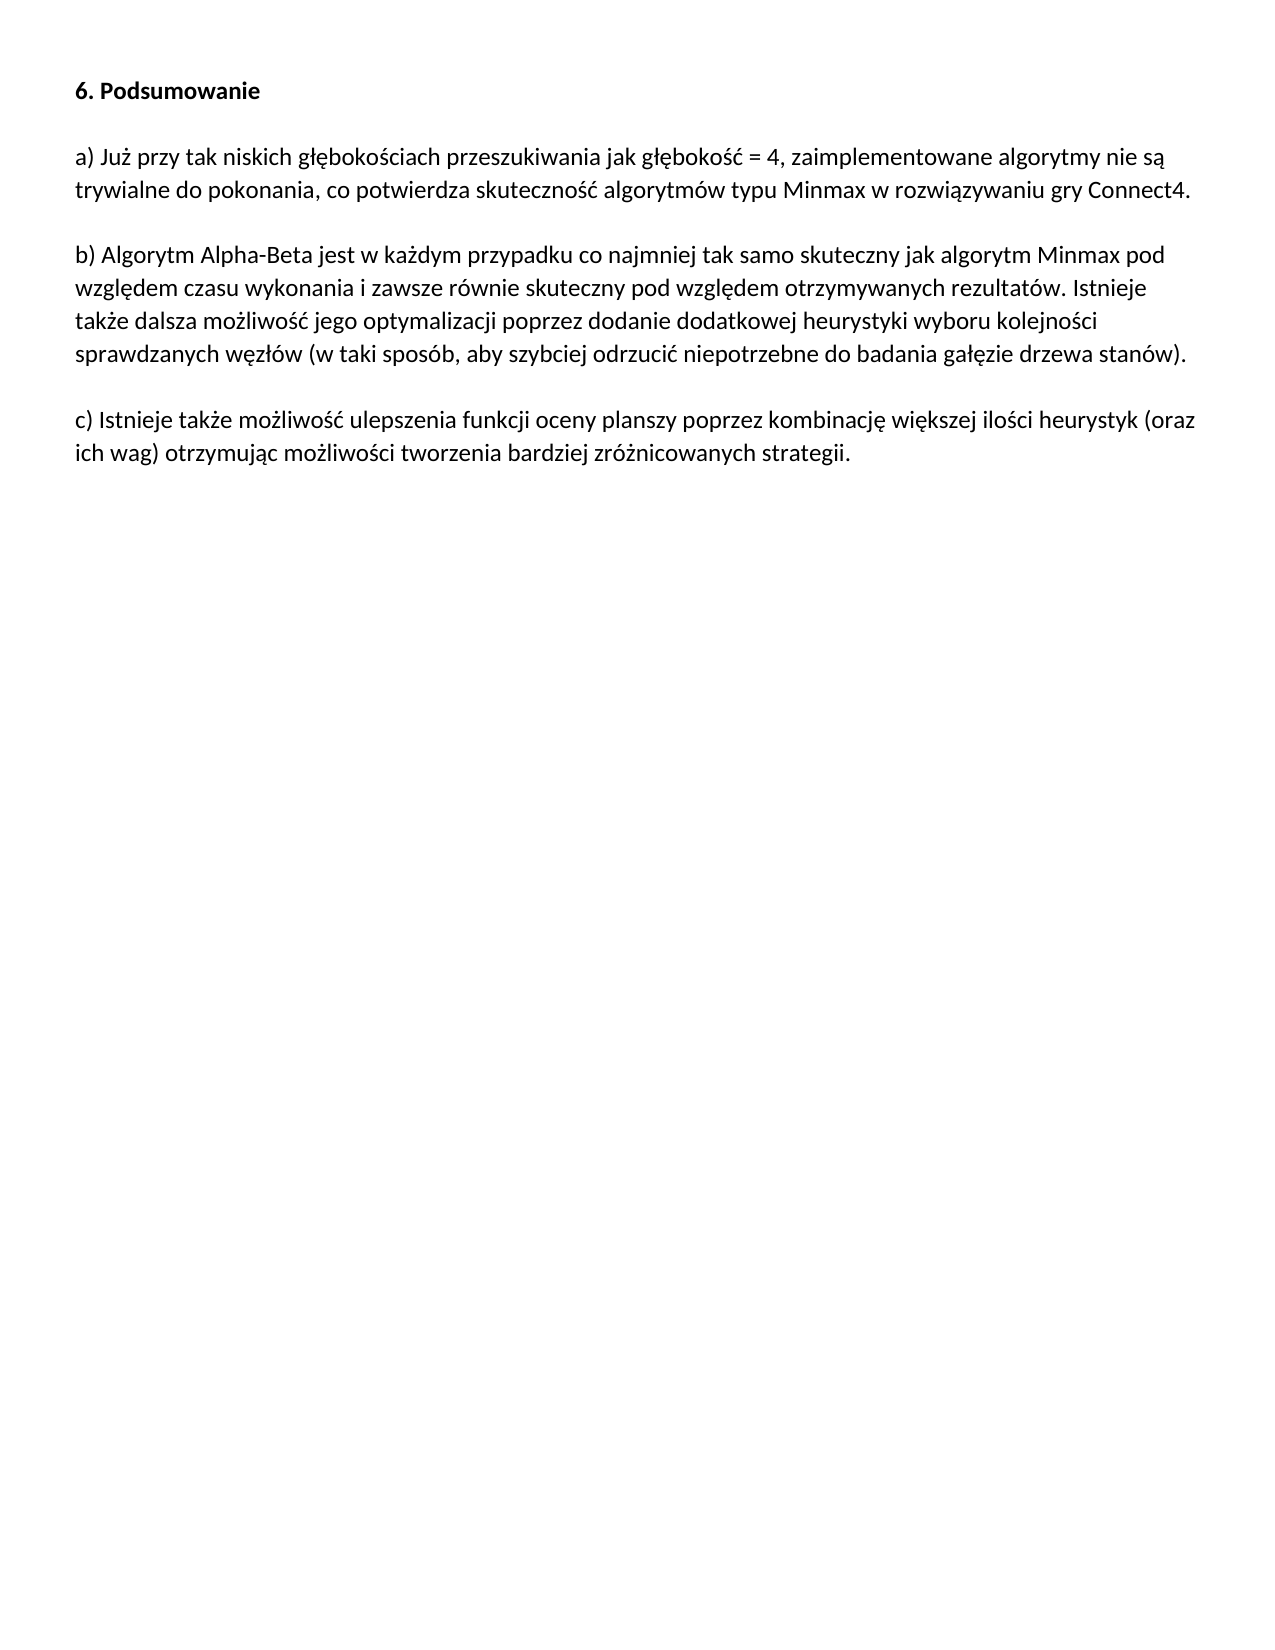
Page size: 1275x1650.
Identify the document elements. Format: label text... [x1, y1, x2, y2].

text 6. Podsumowanie a) Już przy tak niskich głębokościach przeszukiwania jak głębokość = 4, zaimplementowane algorytmy nie są trywialne do pokonania, co potwierdza skuteczność algorytmów typu Minmax w rozwiązywaniu gry Connect4. b) Algorytm Alpha-Beta jest w każdym przypadku co najmniej tak samo skuteczny jak algorytm Minmax pod względem czasu wykonania i zawsze równie skuteczny pod względem otrzymywanych rezultatów. Istnieje także dalsza możliwość jego optymalizacji poprzez dodanie dodatkowej heurystyki wyboru kolejności sprawdzanych węzłów (w taki sposób, aby szybciej odrzucić niepotrzebne do badania gałęzie drzewa stanów). c) Istnieje także możliwość ulepszenia funkcji oceny planszy poprzez kombinację większej ilości heurystyk (oraz ich wag) otrzymując możliwości tworzenia bardziej zróżnicowanych strategii. [75, 75, 1200, 468]
